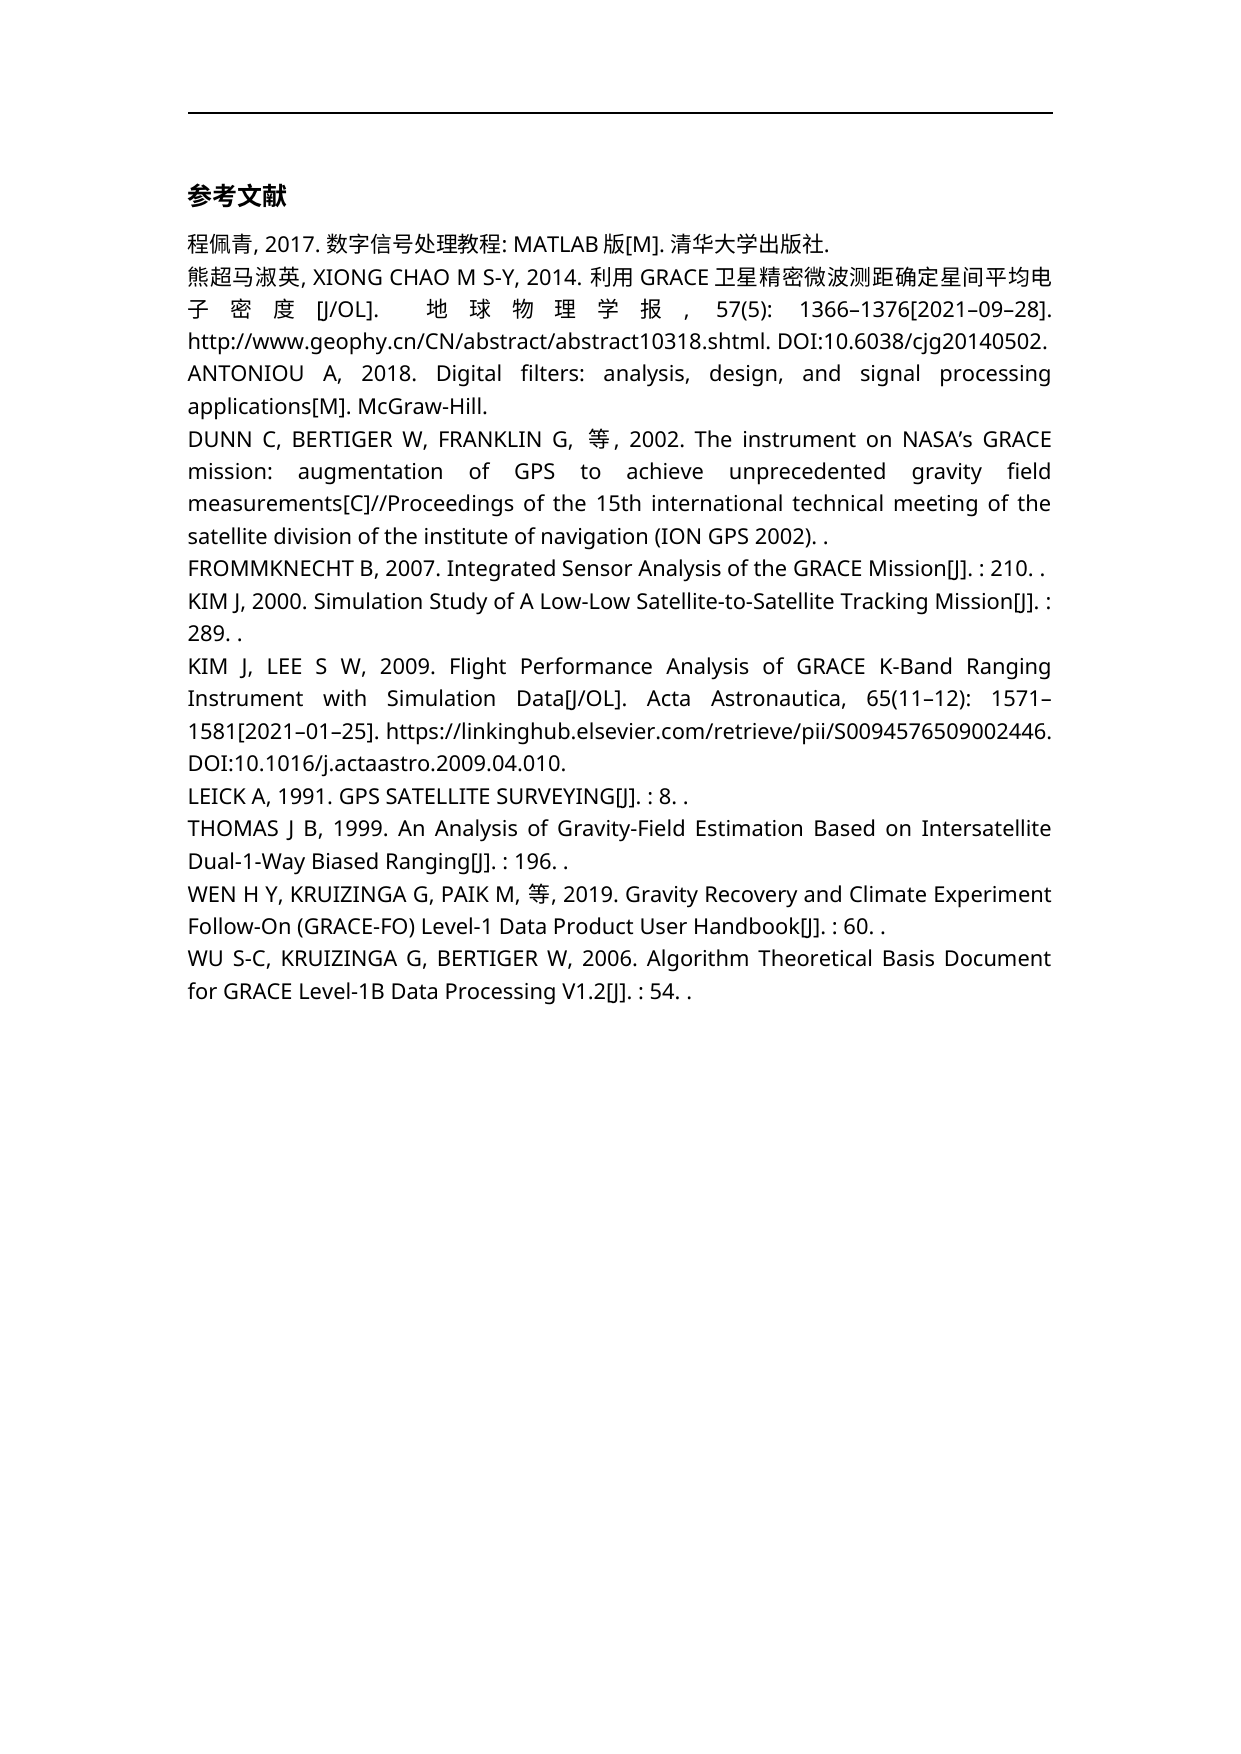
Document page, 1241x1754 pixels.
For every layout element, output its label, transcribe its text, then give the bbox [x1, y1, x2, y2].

text LEICK A, 1991. GPS SATELLITE SURVEYING[J]. : 8. . [187, 779, 1053, 812]
text 程佩青, 2017. 数字信号处理教程: MATLAB版[M]. 清华大学出版社. [187, 227, 1053, 259]
text DUNN C, BERTIGER W, FRANKLIN G, 等, 2002. The instrument on NASA’s GRACE mission: augmentation of GPS to achieve unprecedented gravity field measurements[C]//Proceedings of the 15th international technical meeting of the satellite division of the institute of navigation (ION GPS 2002). . [187, 422, 1053, 552]
text KIM J, 2000. Simulation Study of A Low-Low Satellite-to-Satellite Tracking Mission[J]. : 289. . [187, 584, 1053, 649]
text ANTONIOU A, 2018. Digital filters: analysis, design, and signal processing applications[M]. McGraw-Hill. [187, 357, 1053, 422]
text 参考文献 [187, 162, 1053, 227]
text 熊超马淑英, XIONG CHAO M S-Y, 2014. 利用GRACE卫星精密微波测距确定星间平均电子密度[J/OL]. 地球物理学报, 57(5): 1366–1376[2021–09–28]. http://www.geophy.cn/CN/abstract/abstract10318.shtml. DOI:10.6038/cjg20140502. [187, 259, 1053, 357]
text KIM J, LEE S W, 2009. Flight Performance Analysis of GRACE K-Band Ranging Instrument with Simulation Data[J/OL]. Acta Astronautica, 65(11–12): 1571–1581[2021–01–25]. https://linkinghub.elsevier.com/retrieve/pii/S0094576509002446. DOI:10.1016/j.actaastro.2009.04.010. [187, 649, 1053, 779]
text FROMMKNECHT B, 2007. Integrated Sensor Analysis of the GRACE Mission[J]. : 210. . [187, 552, 1053, 584]
text THOMAS J B, 1999. An Analysis of Gravity-Field Estimation Based on Intersatellite Dual-1-Way Biased Ranging[J]. : 196. . [187, 812, 1053, 877]
text WEN H Y, KRUIZINGA G, PAIK M, 等, 2019. Gravity Recovery and Climate Experiment Follow-On (GRACE-FO) Level-1 Data Product User Handbook[J]. : 60. . [187, 877, 1053, 942]
text WU S-C, KRUIZINGA G, BERTIGER W, 2006. Algorithm Theoretical Basis Document for GRACE Level-1B Data Processing V1.2[J]. : 54. . [187, 942, 1053, 1007]
